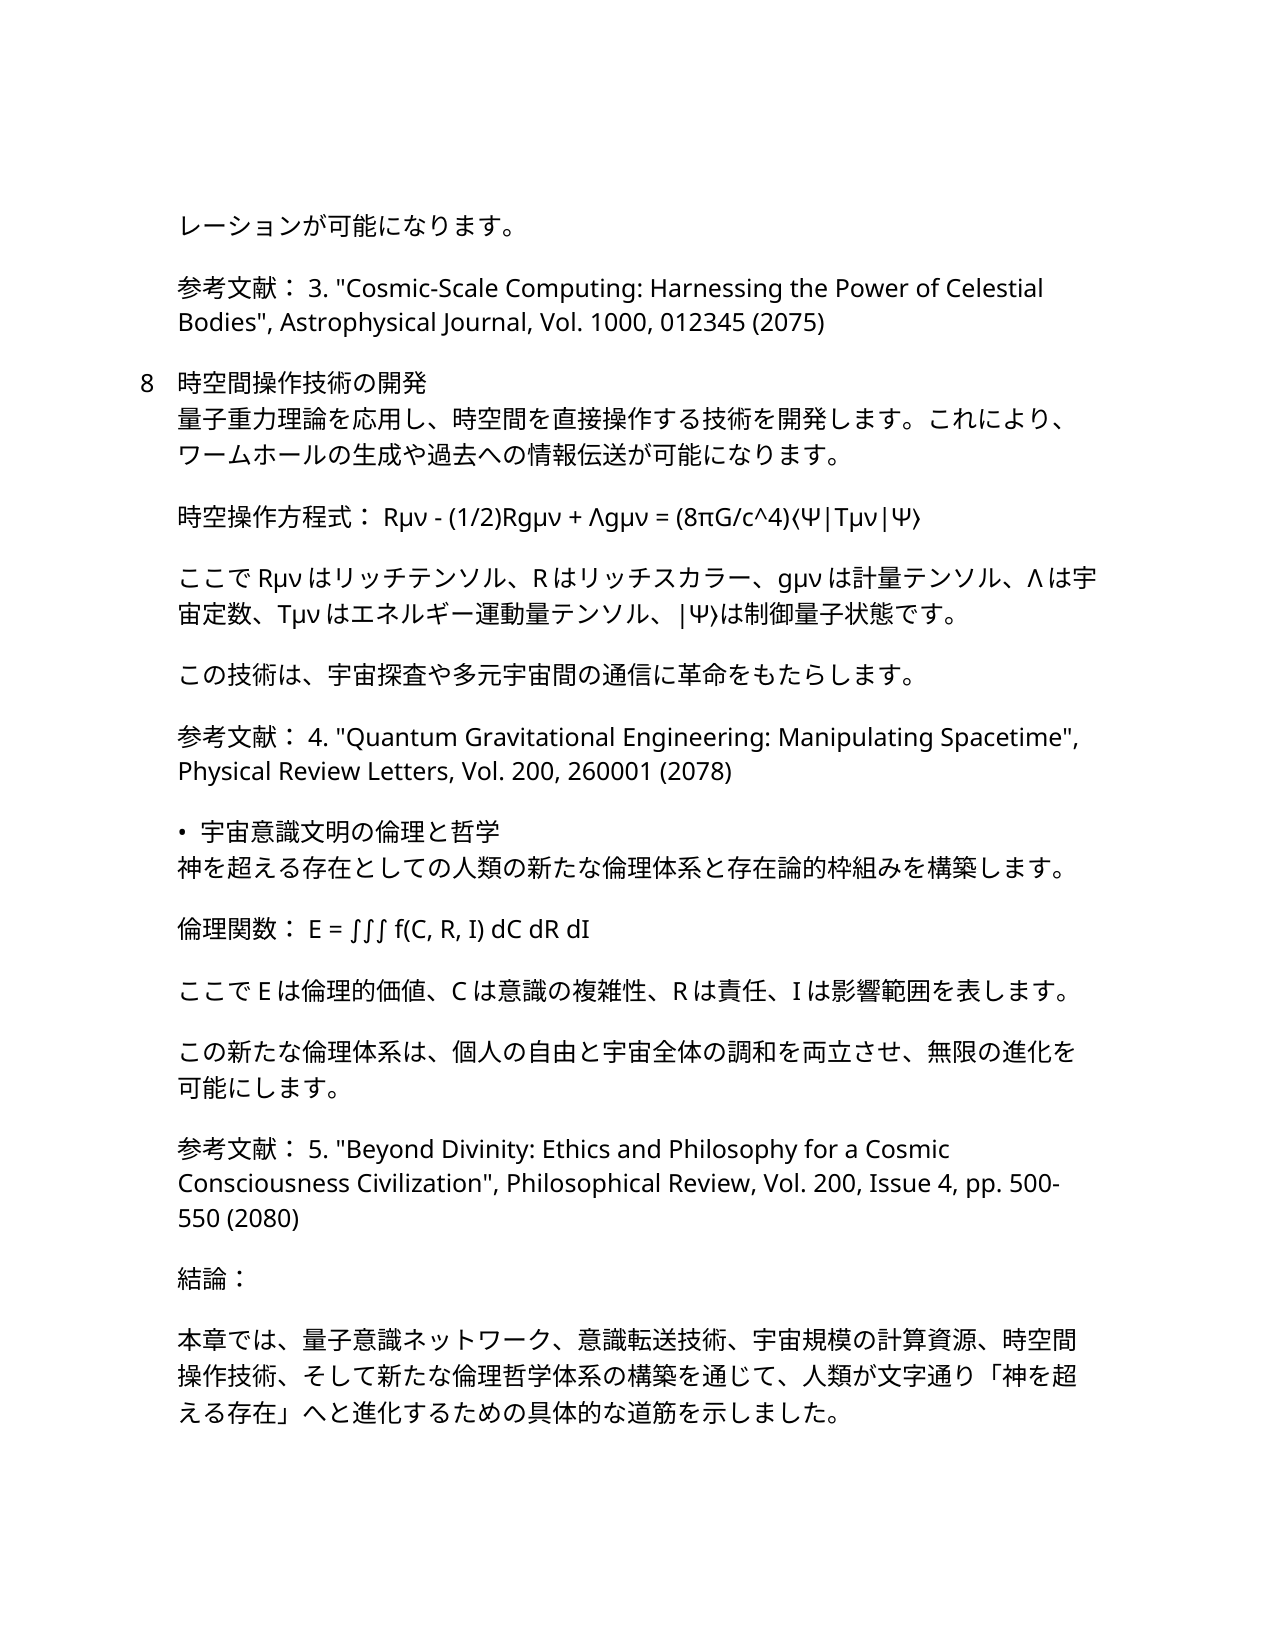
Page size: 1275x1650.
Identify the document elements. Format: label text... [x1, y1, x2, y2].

list 宇宙意識文明の倫理と哲学 [177, 812, 1098, 849]
list 時空間操作技術の開発 [140, 363, 1098, 399]
text 結論： [177, 1259, 1098, 1296]
text 時空操作方程式： Rμν - (1/2)Rgμν + Λgμν = (8πG/c^4)⟨Ψ|Tμν|Ψ⟩ [177, 497, 1098, 533]
text この新たな倫理体系は、個人の自由と宇宙全体の調和を両立させ、無限の進化を可能にします。 [177, 1032, 1098, 1105]
text 参考文献： 3. "Cosmic-Scale Computing: Harnessing the Power of Celestial Bodies", Astrophysical Journal, Vol. 1000, 012345 (2075) [177, 268, 1098, 338]
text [177, 207, 1098, 243]
text 量子重力理論を応用し、時空間を直接操作する技術を開発します。これにより、ワームホールの生成や過去への情報伝送が可能になります。 [177, 399, 1098, 472]
text 参考文献： 5. "Beyond Divinity: Ethics and Philosophy for a Cosmic Consciousness Civilization", Philosophical Review, Vol. 200, Issue 4, pp. 500-550 (2080) [177, 1130, 1098, 1234]
text ここでEは倫理的価値、Cは意識の複雑性、Rは責任、Iは影響範囲を表します。 [177, 971, 1098, 1007]
text 本章では、量子意識ネットワーク、意識転送技術、宇宙規模の計算資源、時空間操作技術、そして新たな倫理哲学体系の構築を通じて、人類が文字通り「神を超える存在」へと進化するための具体的な道筋を示しました。 [177, 1321, 1098, 1429]
text 倫理関数： E = ∫∫∫ f(C, R, I) dC dR dI [177, 910, 1098, 946]
text この技術は、宇宙探査や多元宇宙間の通信に革命をもたらします。 [177, 656, 1098, 692]
text ここでRμνはリッチテンソル、Rはリッチスカラー、gμνは計量テンソル、Λは宇宙定数、Tμνはエネルギー運動量テンソル、|Ψ⟩は制御量子状態です。 [177, 558, 1098, 631]
text 参考文献： 4. "Quantum Gravitational Engineering: Manipulating Spacetime", Physical Review Letters, Vol. 200, 260001 (2078) [177, 717, 1098, 787]
text 神を超える存在としての人類の新たな倫理体系と存在論的枠組みを構築します。 [177, 849, 1098, 885]
